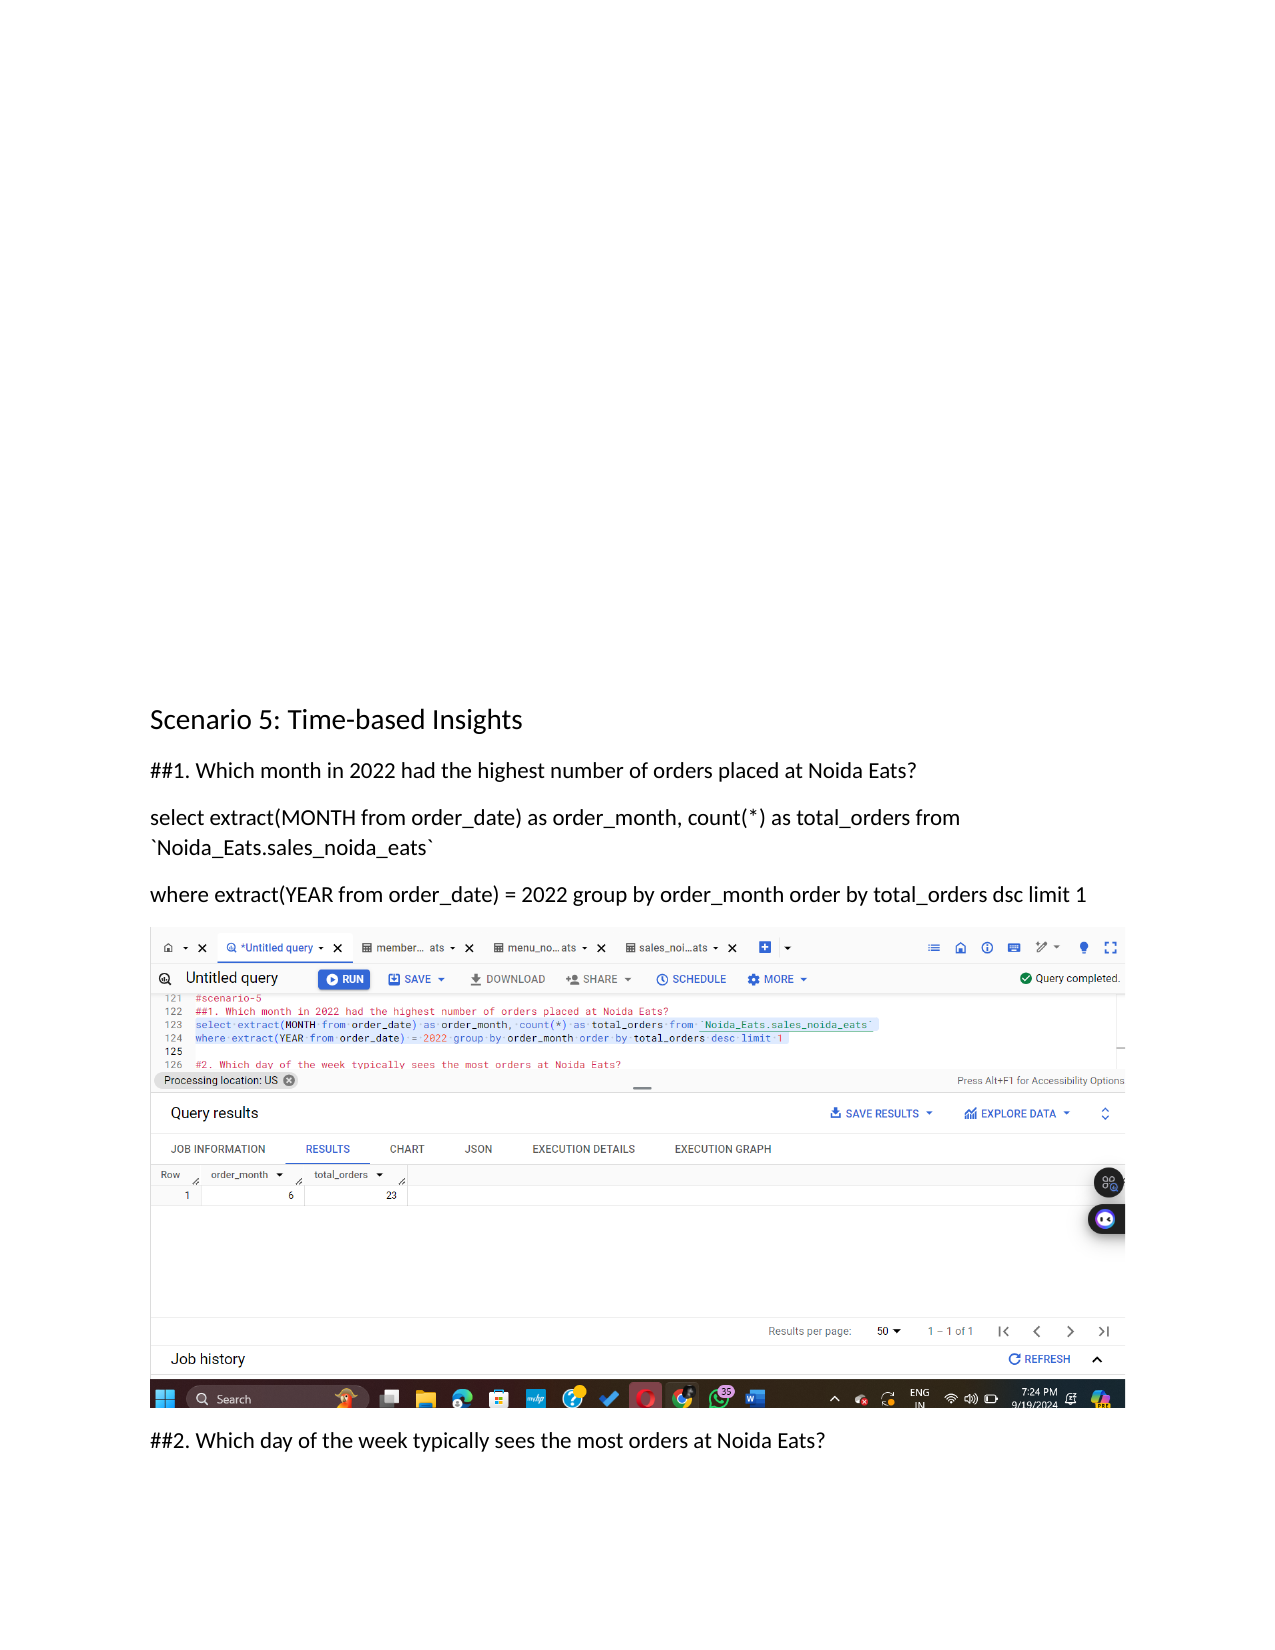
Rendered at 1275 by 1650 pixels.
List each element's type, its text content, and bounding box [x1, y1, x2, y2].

text Scenario 5: Time-based Insights [150, 701, 1125, 737]
text where extract(YEAR from order_date) = 2022 group by order_month order by total_orders dsc limit 1 [150, 880, 1125, 908]
text ##2. Which day of the week typically sees the most orders at Noida Eats? [150, 1427, 1125, 1455]
text ##1. Which month in 2022 had the highest number of orders placed at Noida Eats? [150, 756, 1125, 784]
text select extract(MONTH from order_date) as order_month, count(*) as total_orders from `Noida_Eats.sales_noida_eats` [150, 803, 1125, 861]
picture [150, 927, 1125, 1408]
